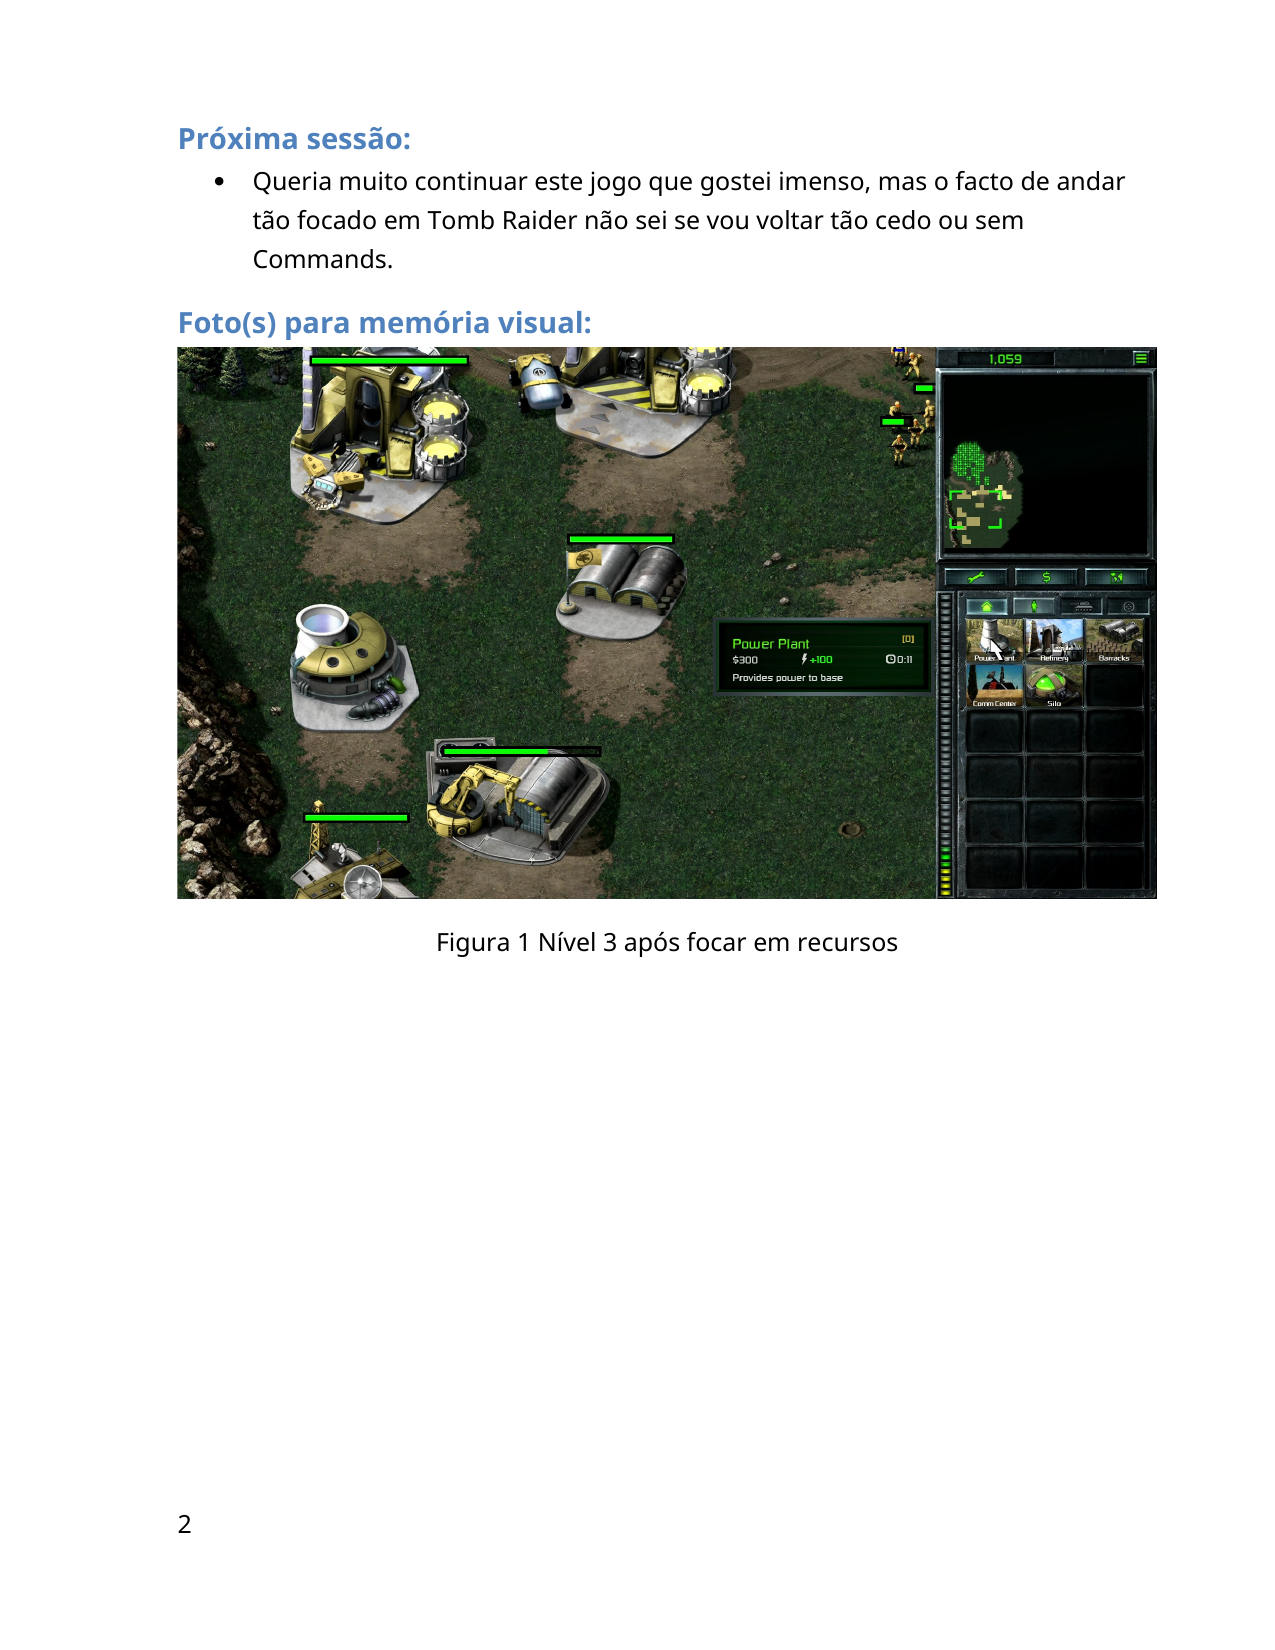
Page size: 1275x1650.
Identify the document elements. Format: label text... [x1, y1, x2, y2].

subtitle Foto(s) para memória visual: [177, 302, 1157, 342]
picture [177, 347, 1157, 899]
list Queria muito continuar este jogo que gostei imenso, mas o facto de andar tão focado em Tomb Raider não sei se vou voltar tão cedo ou sem Commands. [215, 164, 1157, 276]
subtitle Próxima sessão: [177, 118, 1157, 158]
text Figura 1 Nível 3 após focar em recursos [177, 925, 1157, 959]
